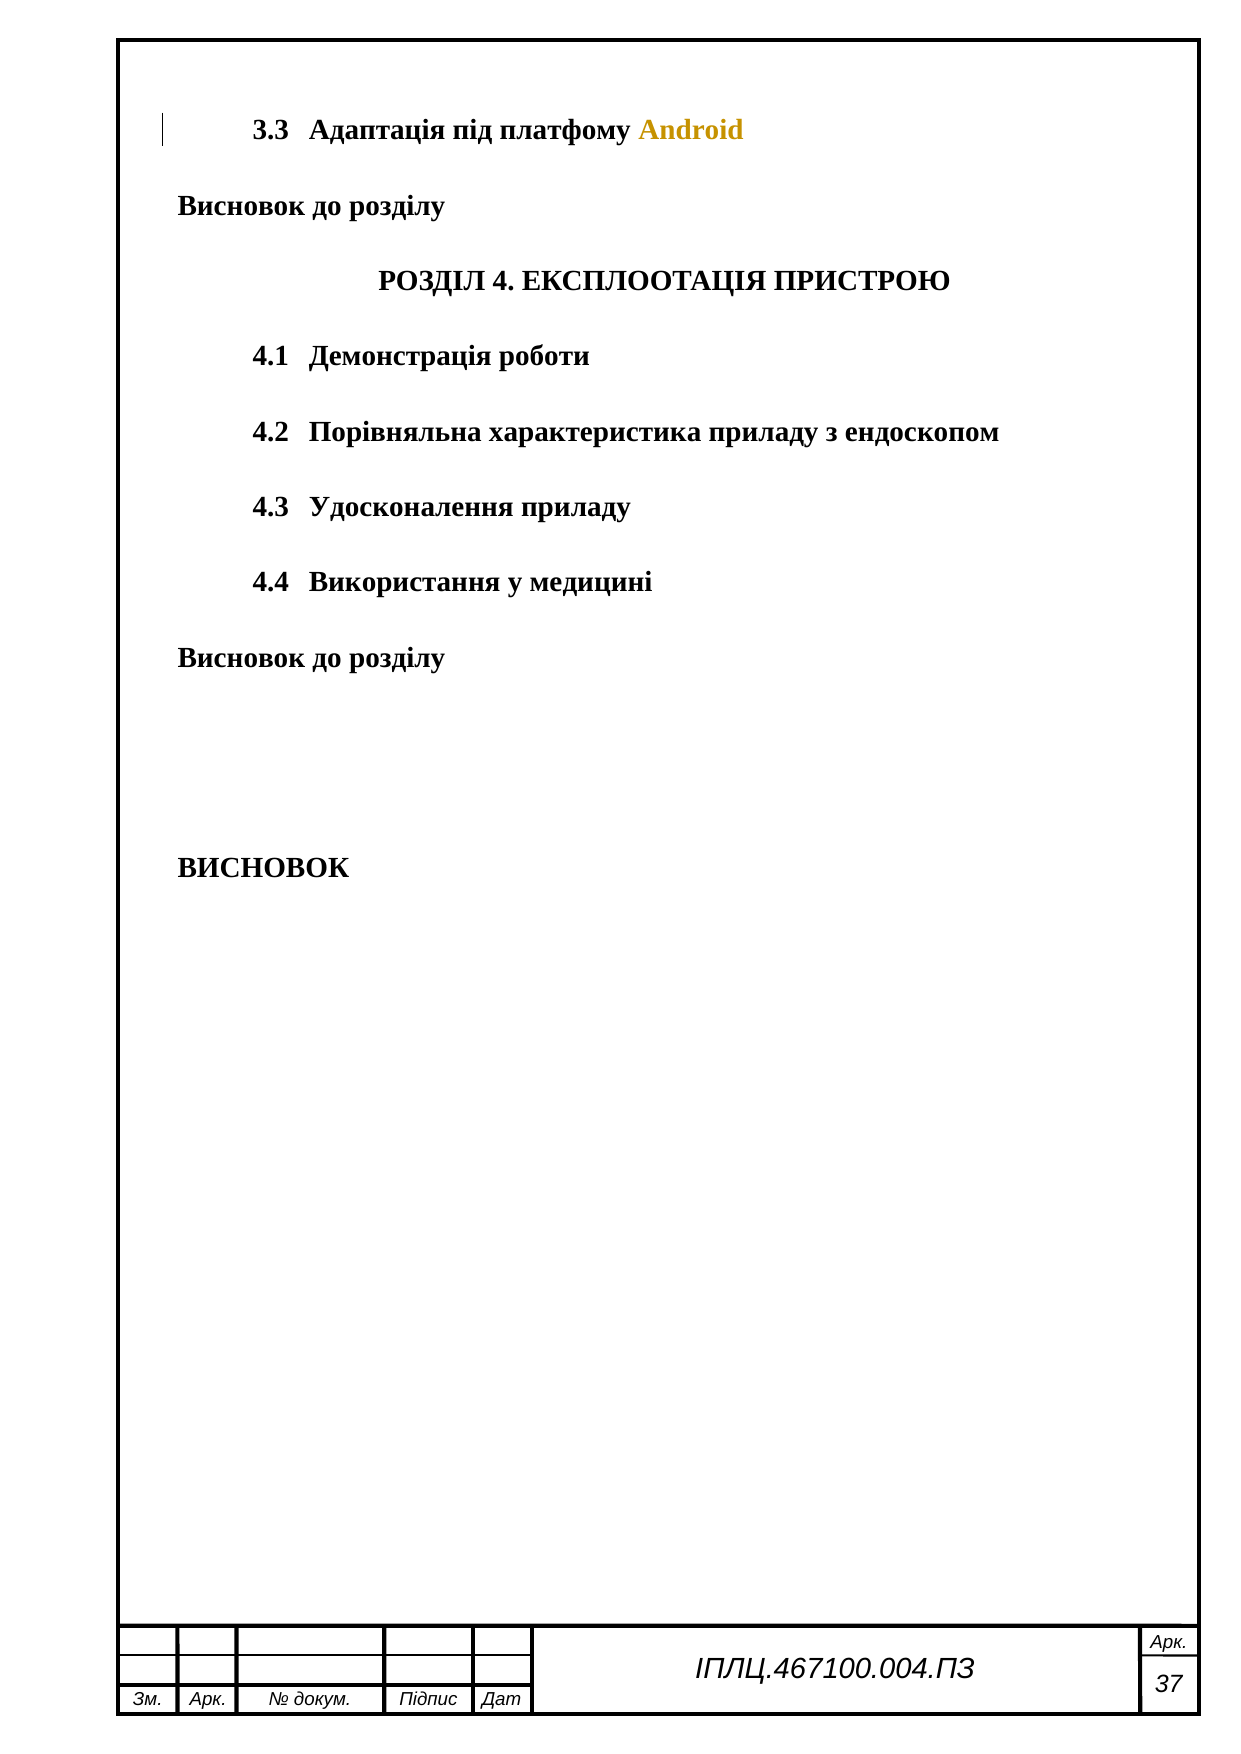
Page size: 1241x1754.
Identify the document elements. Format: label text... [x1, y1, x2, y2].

subtitle Адаптація під платфому Android [252, 112, 1152, 146]
subtitle Демонстрація роботи [252, 338, 1152, 372]
subtitle РОЗДІЛ 4. ЕКСПЛООТАЦІЯ ПРИСТРОЮ [177, 263, 1152, 297]
subtitle Удосконалення приладу [252, 489, 1152, 523]
subtitle ВИСНОВОК [177, 851, 1152, 884]
subtitle Висновок до розділу [177, 188, 1152, 221]
subtitle Порівняльна характеристика приладу з ендоскопом [252, 414, 1152, 447]
subtitle Використання у медицині [252, 564, 1152, 598]
subtitle Висновок до розділу [177, 640, 1152, 673]
